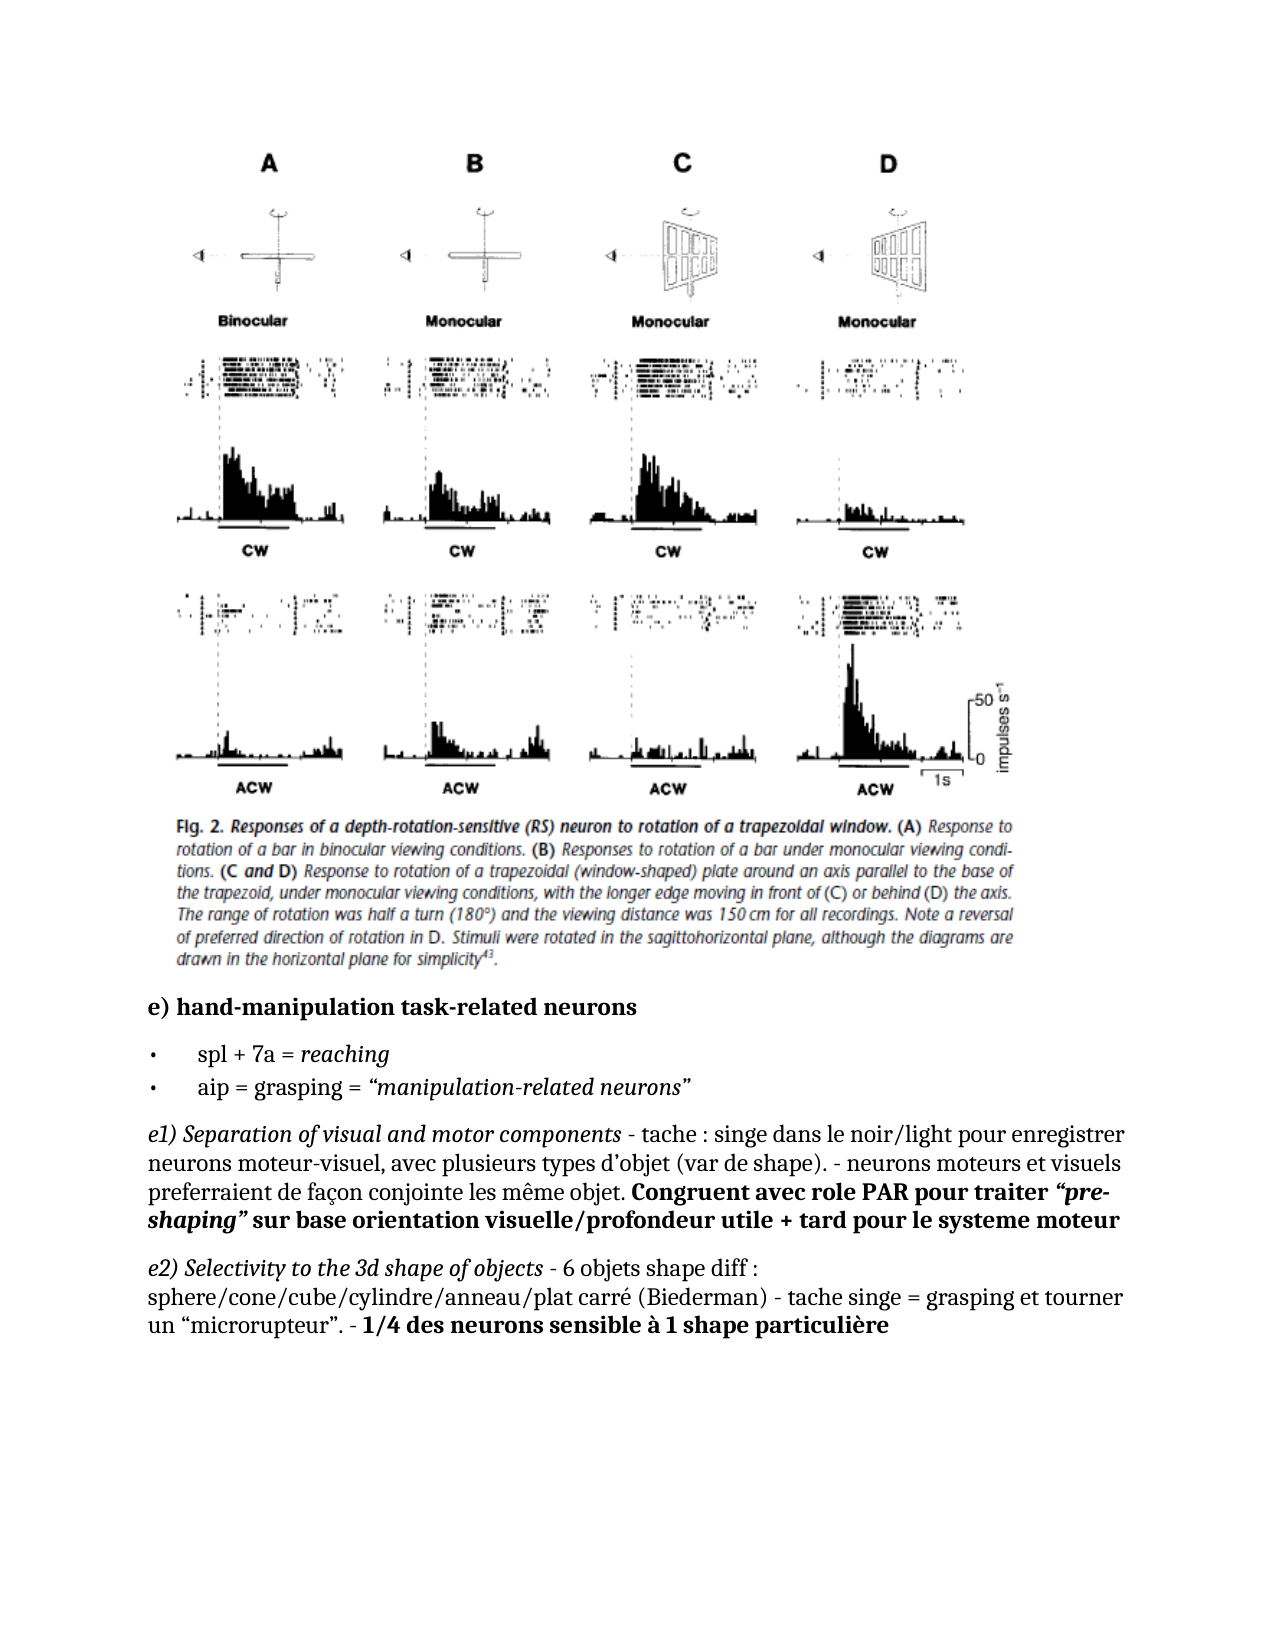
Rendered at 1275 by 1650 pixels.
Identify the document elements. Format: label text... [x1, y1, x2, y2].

text e2) Selectivity to the 3d shape of objects - 6 objets shape diff : sphere/cone/cube/cylindre/anneau/plat carré (Biederman) - tache singe = grasping et tourner un “microrupteur”. - 1/4 des neurons sensible à 1 shape particulière [148, 1254, 1127, 1340]
text e1) Separation of visual and motor components - tache : singe dans le noir/light pour enregistrer neurons moteur-visuel, avec plusieurs types d’objet (var de shape). - neurons moteurs et visuels preferraient de façon conjointe les même objet. Congruent avec role PAR pour traiter “pre-shaping” sur base orientation visuelle/profondeur utile + tard pour le systeme moteur [148, 1120, 1127, 1235]
list aip = grasping = “manipulation-related neurons” [148, 1072, 1127, 1101]
picture [147, 147, 1023, 974]
text e) hand-manipulation task-related neurons [148, 992, 1127, 1021]
list spl + 7a = reaching [148, 1040, 1127, 1069]
